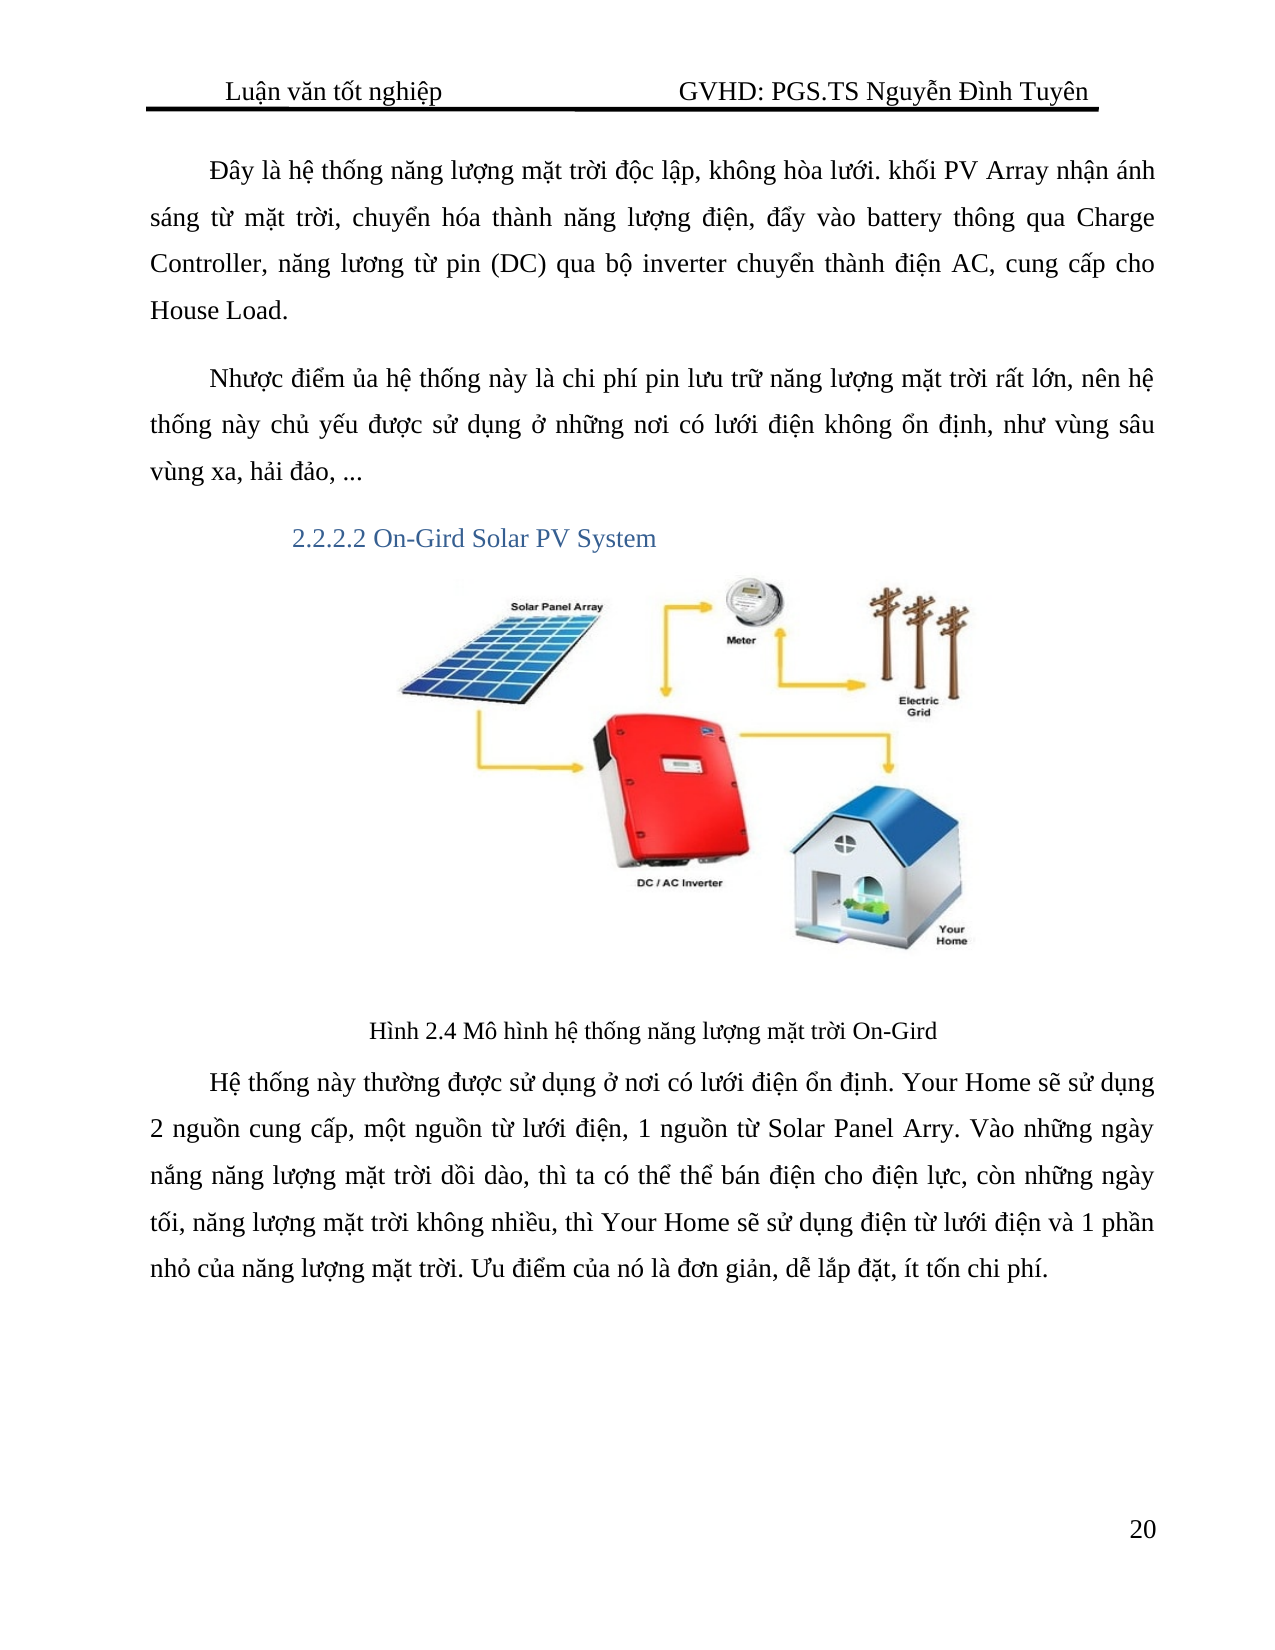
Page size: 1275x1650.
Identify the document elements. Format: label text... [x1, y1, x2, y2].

text Hệ thống này thường được sử dụng ở nơi có lưới điện ổn định. Your Home sẽ sử dụng 2 nguồn cung cấp, một nguồn từ lưới điện, 1 nguồn từ Solar Panel Arry. Vào những ngày nắng năng lượng mặt trời dồi dào, thì ta có thể thể bán điện cho điện lực, còn những ngày tối, năng lượng mặt trời không nhiều, thì Your Home sẽ sử dụng điện từ lưới điện và 1 phần nhỏ của năng lượng mặt trời. Ưu điểm của nó là đơn giản, dễ lắp đặt, ít tốn chi phí. [150, 1066, 1156, 1284]
picture [393, 569, 1025, 980]
subtitle 2.2.2.2 On-Gird Solar PV System [150, 522, 1156, 554]
text Đây là hệ thống năng lượng mặt trời độc lập, không hòa lưới. khối PV Array nhận ánh sáng từ mặt trời, chuyển hóa thành năng lượng điện, đẩy vào battery thông qua Charge Controller, năng lương từ pin (DC) qua bộ inverter chuyển thành điện AC, cung cấp cho House Load. [150, 154, 1156, 325]
text Nhược điểm ủa hệ thống này là chi phí pin lưu trữ năng lượng mặt trời rất lớn, nên hệ thống này chủ yếu được sử dụng ở những nơi có lưới điện không ổn định, như vùng sâu vùng xa, hải đảo, ... [150, 362, 1156, 486]
